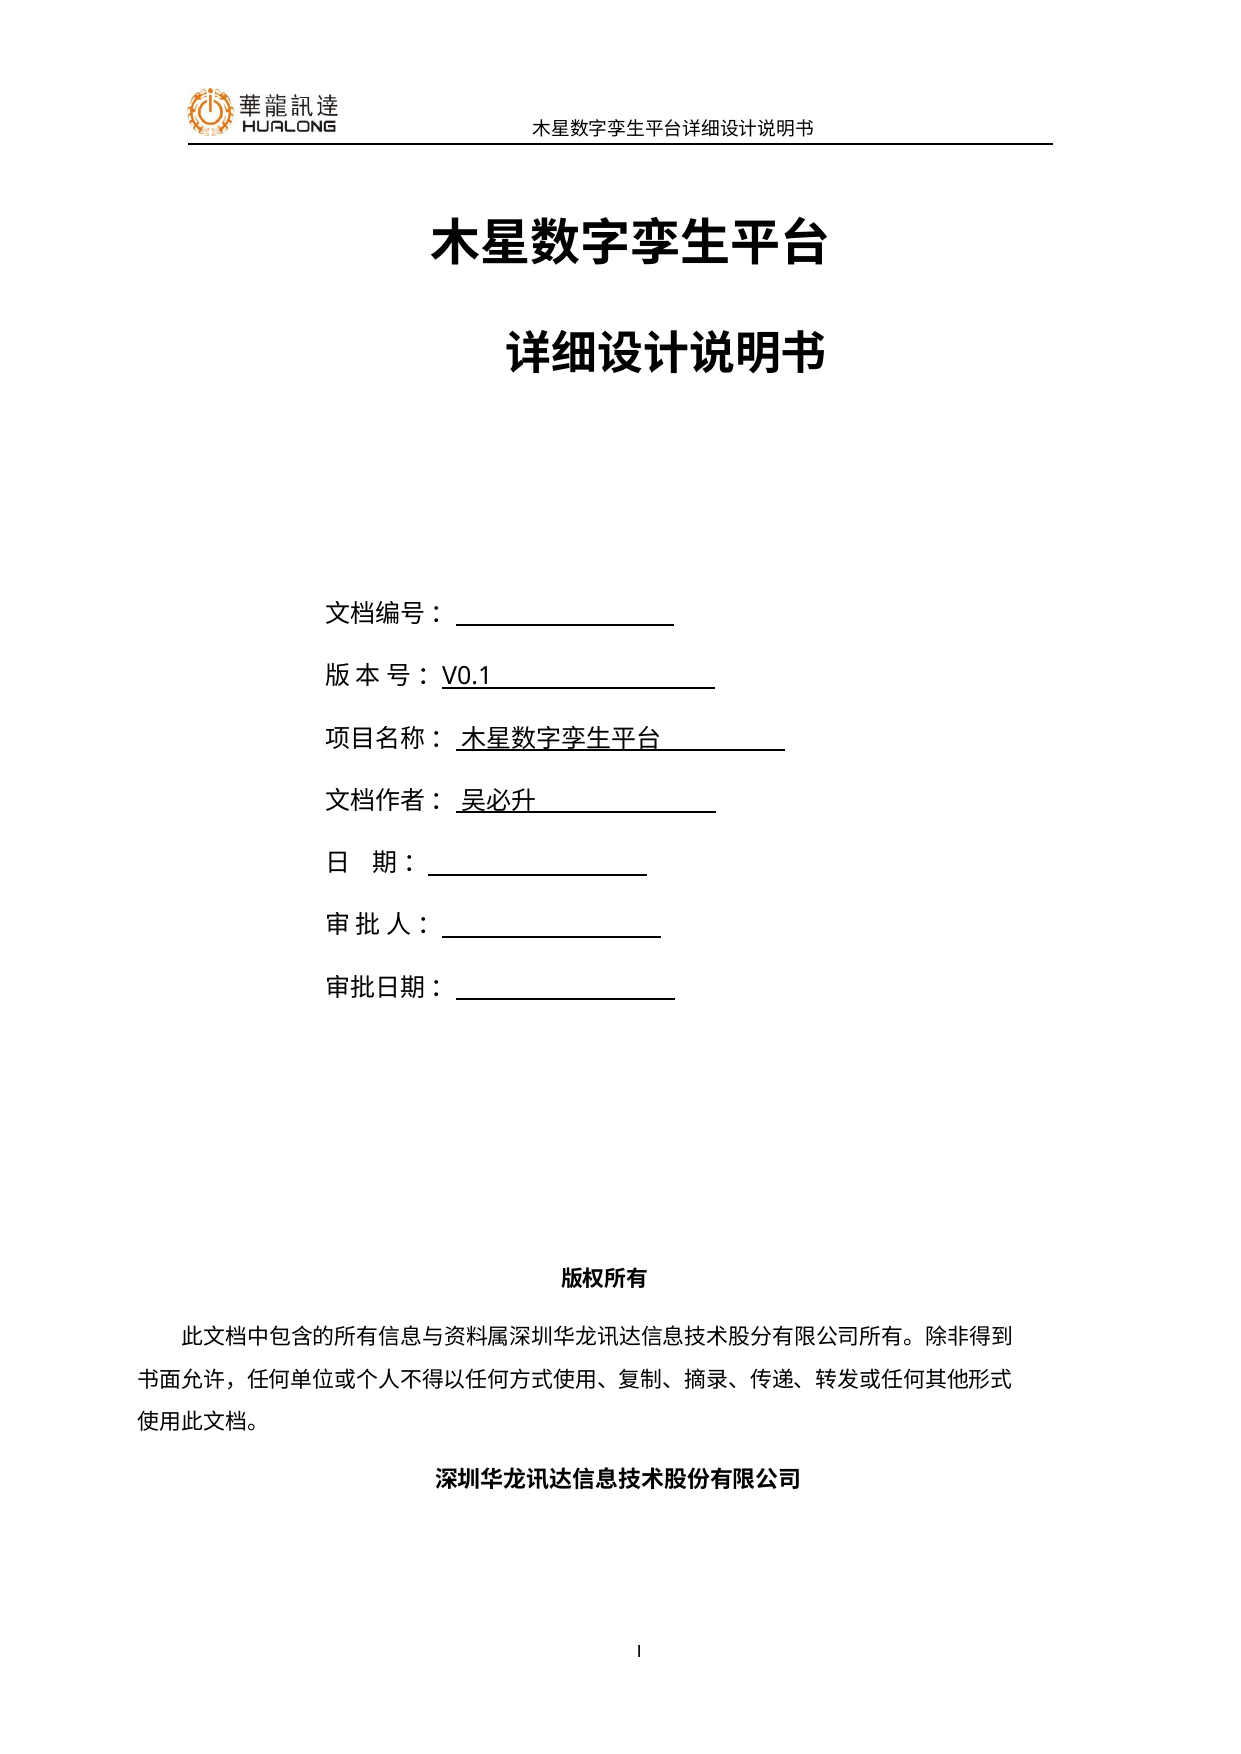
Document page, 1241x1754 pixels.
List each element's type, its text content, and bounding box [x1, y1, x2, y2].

text 审 批 人 ： [137, 905, 1053, 941]
text 详细设计说明书 [187, 316, 1053, 382]
text 版 本 号 ：V0.1 [137, 656, 1053, 692]
text 版权所有 [137, 1260, 1028, 1294]
text 木星数字孪生平台 [187, 202, 1053, 275]
picture [187, 88, 338, 136]
text 文档作者 ： 吴必升 [137, 780, 1053, 817]
text 此文档中包含的所有信息与资料属深圳华龙讯达信息技术股分有限公司所有。除非得到书面允许，任何单位或个人不得以任何方式使用、复制、摘录、传递、转发或任何其他形式使用此文档。 [137, 1318, 1028, 1437]
text 深圳华龙讯达信息技术股份有限公司 [137, 1461, 1053, 1494]
text 审批日期 ： [137, 967, 1053, 1003]
text 日 期 ： [137, 843, 1053, 879]
text 项目名称 ： 木星数字孪生平台 [137, 718, 1053, 754]
text 文档编号 ： [137, 593, 1053, 630]
